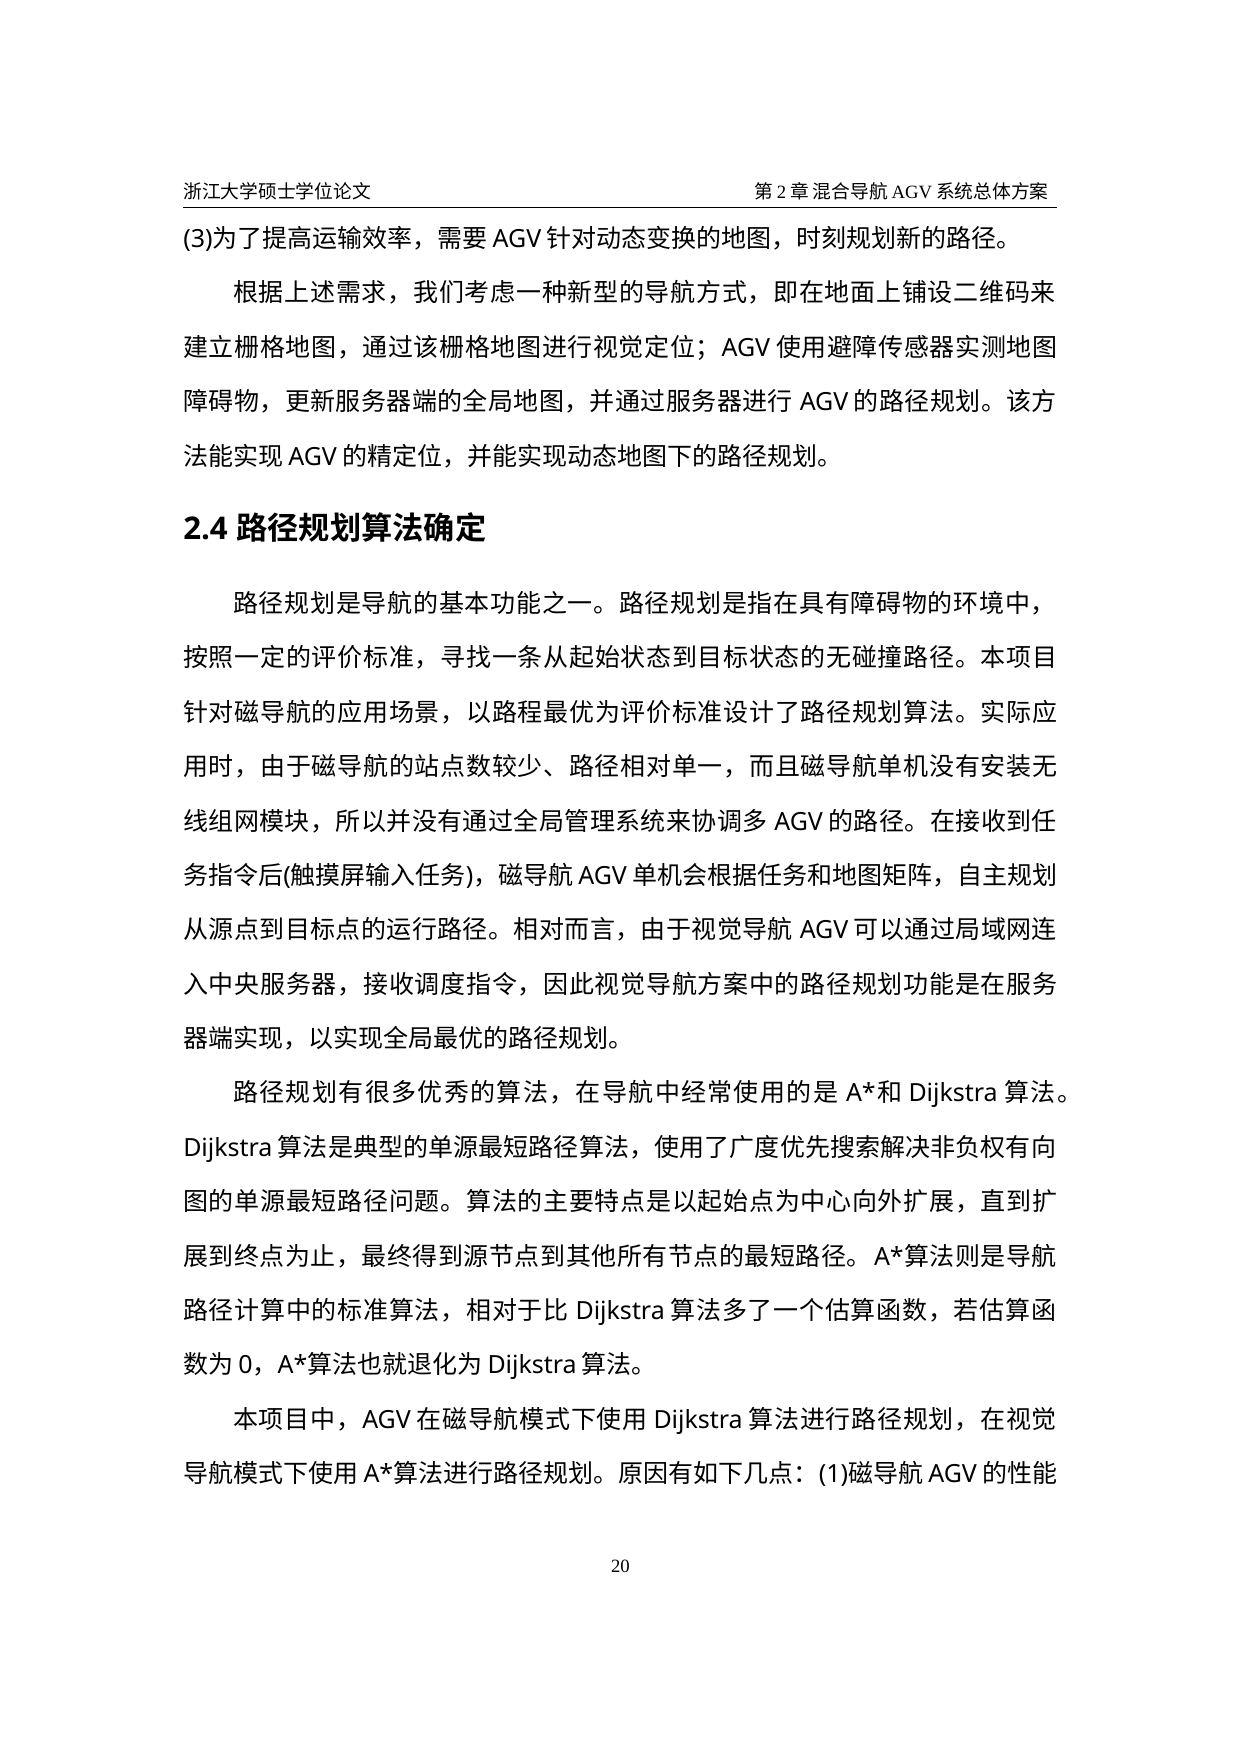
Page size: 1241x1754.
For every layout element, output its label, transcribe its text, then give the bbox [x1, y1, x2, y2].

text 路径规划是导航的基本功能之一。路径规划是指在具有障碍物的环境中，按照一定的评价标准，寻找一条从起始状态到目标状态的无碰撞路径。本项目针对磁导航的应用场景，以路程最优为评价标准设计了路径规划算法。实际应用时，由于磁导航的站点数较少、路径相对单一，而且磁导航单机没有安装无线组网模块，所以并没有通过全局管理系统来协调多AGV的路径。在接收到任务指令后(触摸屏输入任务)，磁导航AGV单机会根据任务和地图矩阵，自主规划从源点到目标点的运行路径。相对而言，由于视觉导航AGV可以通过局域网连入中央服务器，接收调度指令，因此视觉导航方案中的路径规划功能是在服务器端实现，以实现全局最优的路径规划。 [183, 583, 1057, 1055]
subtitle 路径规划算法确定 [183, 503, 1057, 548]
text 根据上述需求，我们考虑一种新型的导航方式，即在地面上铺设二维码来建立栅格地图，通过该栅格地图进行视觉定位；AGV使用避障传感器实测地图障碍物，更新服务器端的全局地图，并通过服务器进行AGV的路径规划。该方法能实现AGV的精定位，并能实现动态地图下的路径规划。 [183, 273, 1057, 472]
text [183, 1399, 1057, 1490]
text 路径规划有很多优秀的算法，在导航中经常使用的是A*和Dijkstra算法。Dijkstra算法是典型的单源最短路径算法，使用了广度优先搜索解决非负权有向图的单源最短路径问题。算法的主要特点是以起始点为中心向外扩展，直到扩展到终点为止，最终得到源节点到其他所有节点的最短路径。A*算法则是导航路径计算中的标准算法，相对于比Dijkstra算法多了一个估算函数，若估算函数为0，A*算法也就退化为Dijkstra算法。 [183, 1073, 1057, 1381]
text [183, 218, 1057, 255]
